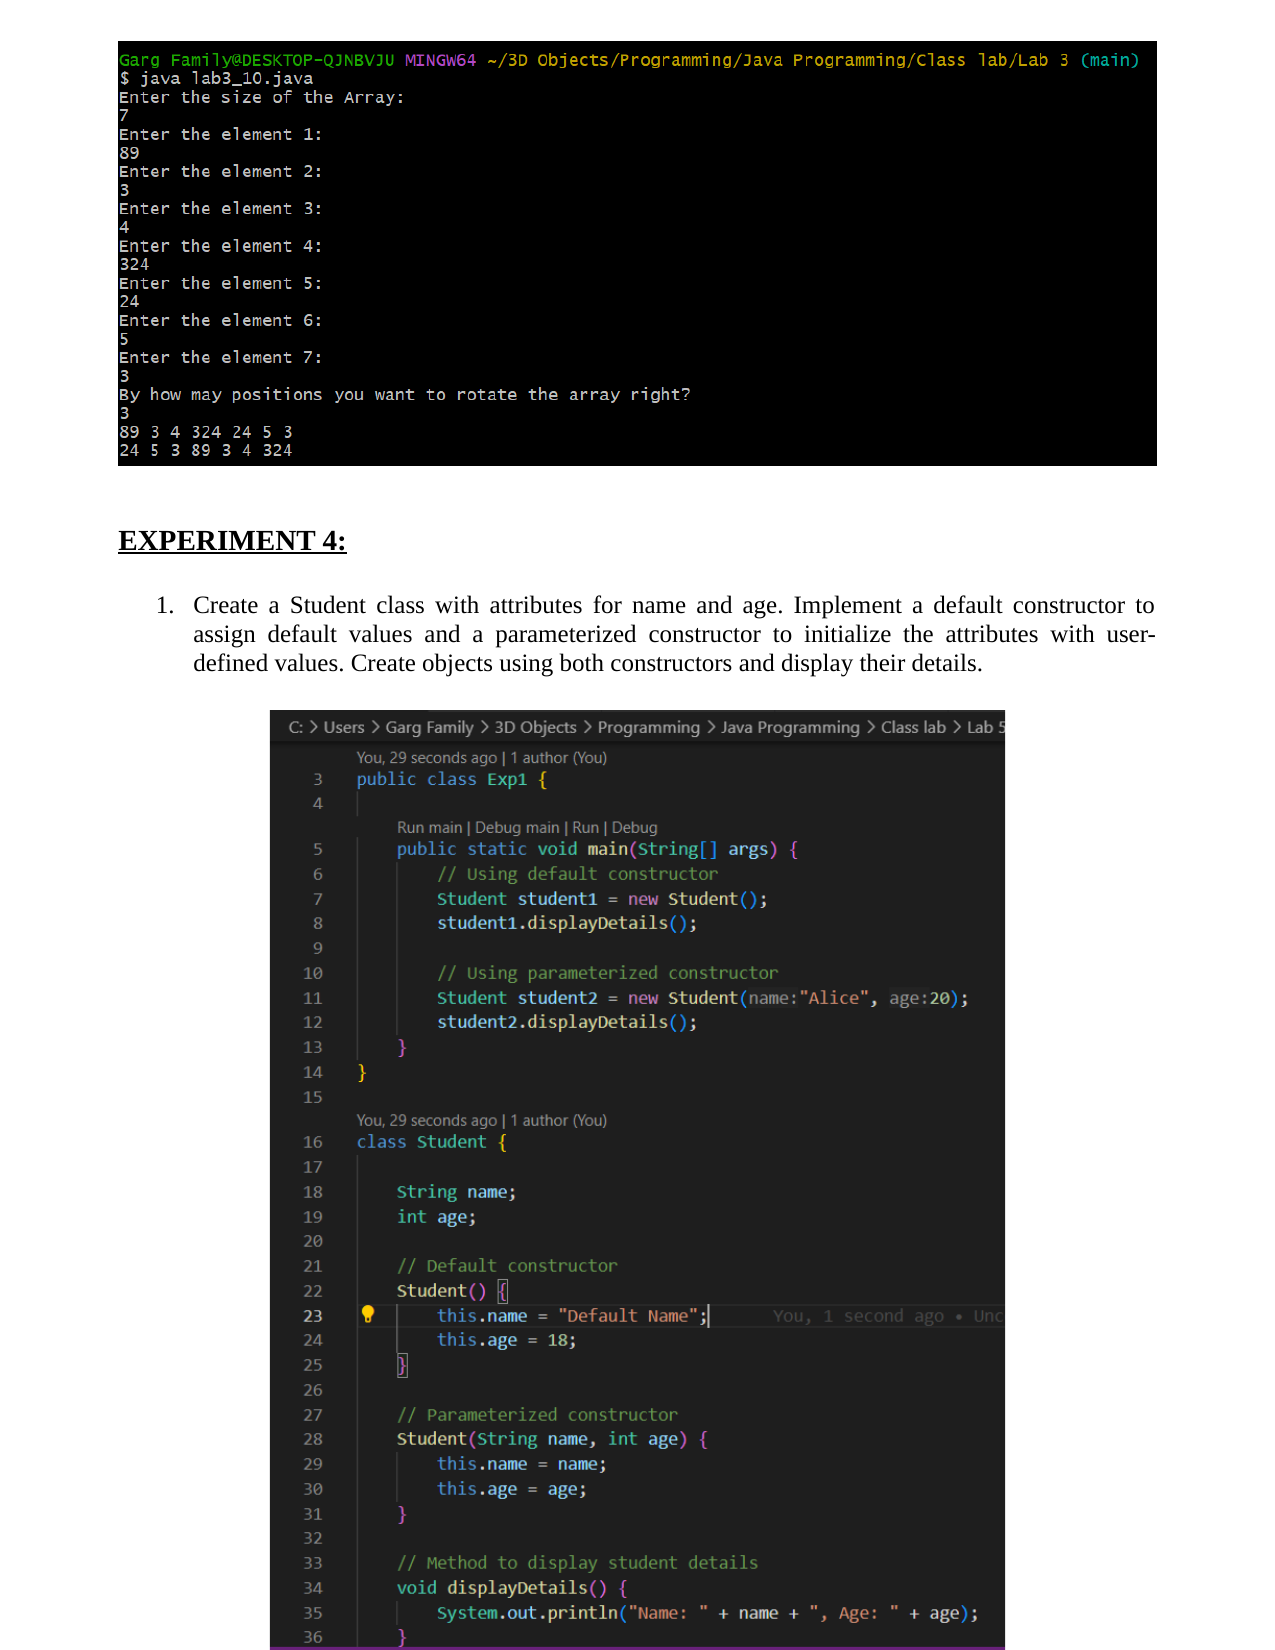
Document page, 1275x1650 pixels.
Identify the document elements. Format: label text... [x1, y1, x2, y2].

picture [269, 710, 1006, 1650]
list Create a Student class with attributes for name and age. Implement a default constructor to assign default values and a parameterized constructor to initialize the attributes with user-defined values. Create objects using both constructors and display their details. [156, 590, 1157, 677]
picture [118, 41, 1157, 466]
text EXPERIMENT 4: [118, 523, 1157, 557]
